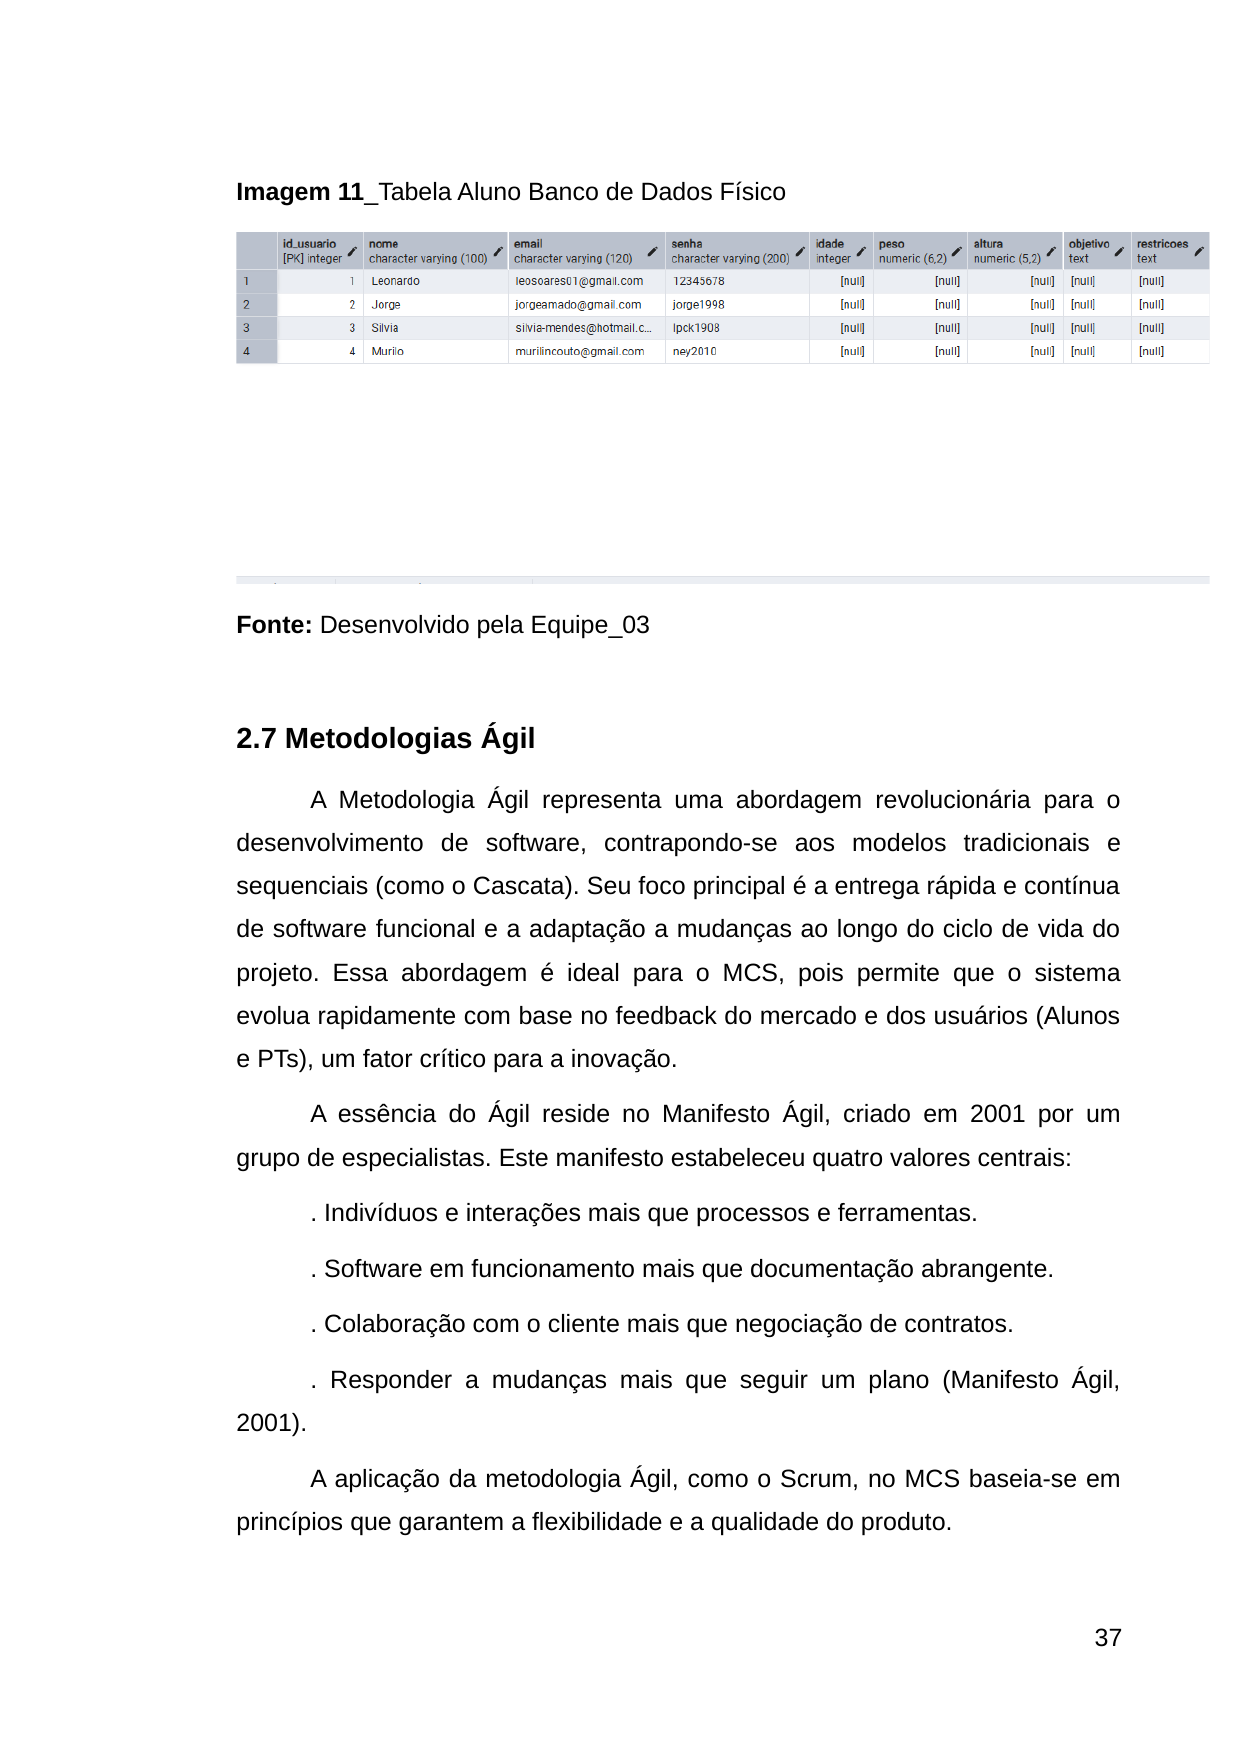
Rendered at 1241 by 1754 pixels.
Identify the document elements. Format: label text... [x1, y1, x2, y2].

subtitle 2.7 Metodologias Ágil [236, 722, 1122, 755]
text . Colaboração com o cliente mais que negociação de contratos. [236, 1309, 1122, 1338]
picture [236, 232, 1210, 584]
text . Indivíduos e interações mais que processos e ferramentas. [236, 1198, 1122, 1227]
text A aplicação da metodologia Ágil, como o Scrum, no MCS baseia-se em princípios que garantem a flexibilidade e a qualidade do produto. [236, 1464, 1122, 1536]
text Imagem 11_Tabela Aluno Banco de Dados Físico [236, 177, 1122, 206]
text . Software em funcionamento mais que documentação abrangente. [236, 1254, 1122, 1283]
text A Metodologia Ágil representa uma abordagem revolucionária para o desenvolvimento de software, contrapondo-se aos modelos tradicionais e sequenciais (como o Cascata). Seu foco principal é a entrega rápida e contínua de software funcional e a adaptação a mudanças ao longo do ciclo de vida do projeto. Essa abordagem é ideal para o MCS, pois permite que o sistema evolua rapidamente com base no feedback do mercado e dos usuários (Alunos e PTs), um fator crítico para a inovação. [236, 785, 1122, 1073]
text . Responder a mudanças mais que seguir um plano (Manifesto Ágil, 2001). [236, 1365, 1122, 1437]
text Fonte: Desenvolvido pela Equipe_03 [236, 610, 1122, 639]
text A essência do Ágil reside no Manifesto Ágil, criado em 2001 por um grupo de especialistas. Este manifesto estabeleceu quatro valores centrais: [236, 1099, 1122, 1171]
